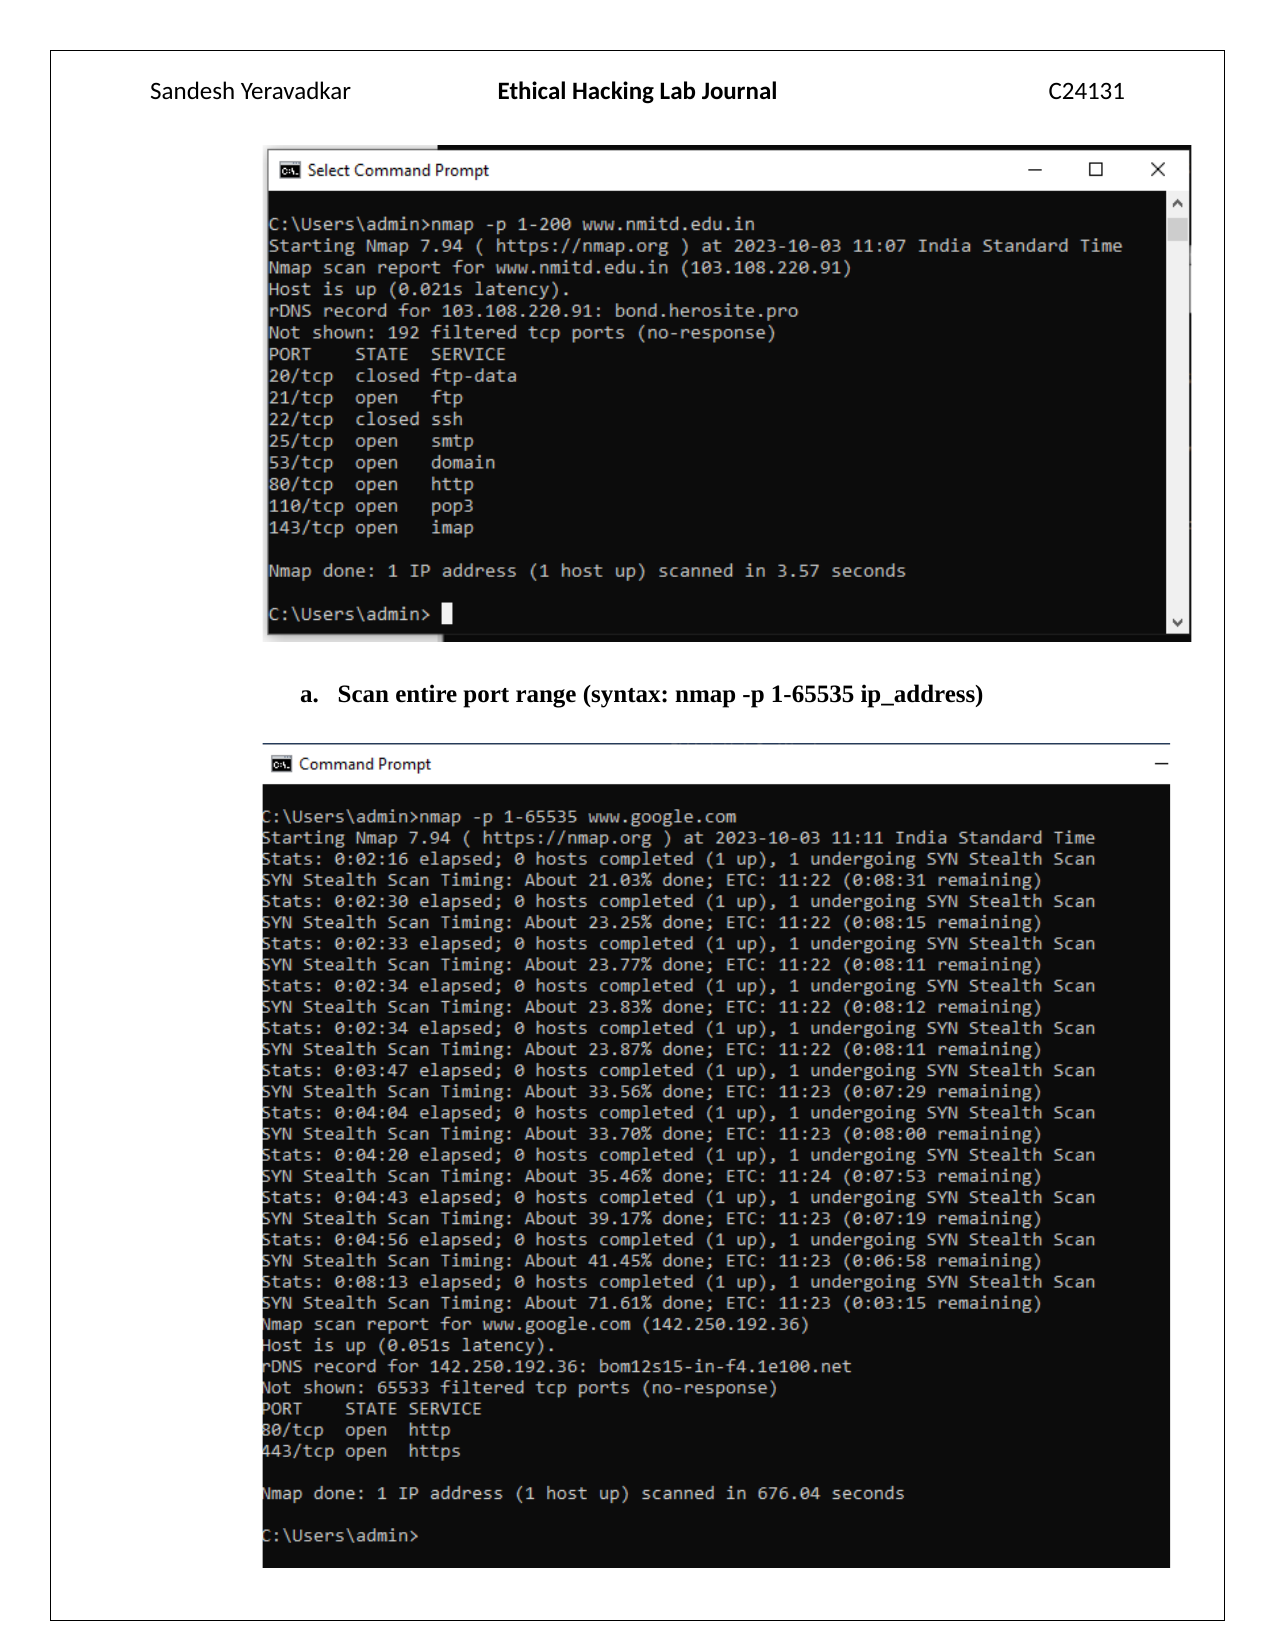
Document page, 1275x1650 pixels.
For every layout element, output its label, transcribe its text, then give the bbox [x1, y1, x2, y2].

list Scan entire port range (syntax: nmap -p 1-65535 ip_address) [300, 679, 1125, 708]
picture [262, 145, 1192, 642]
picture [262, 743, 1171, 1568]
